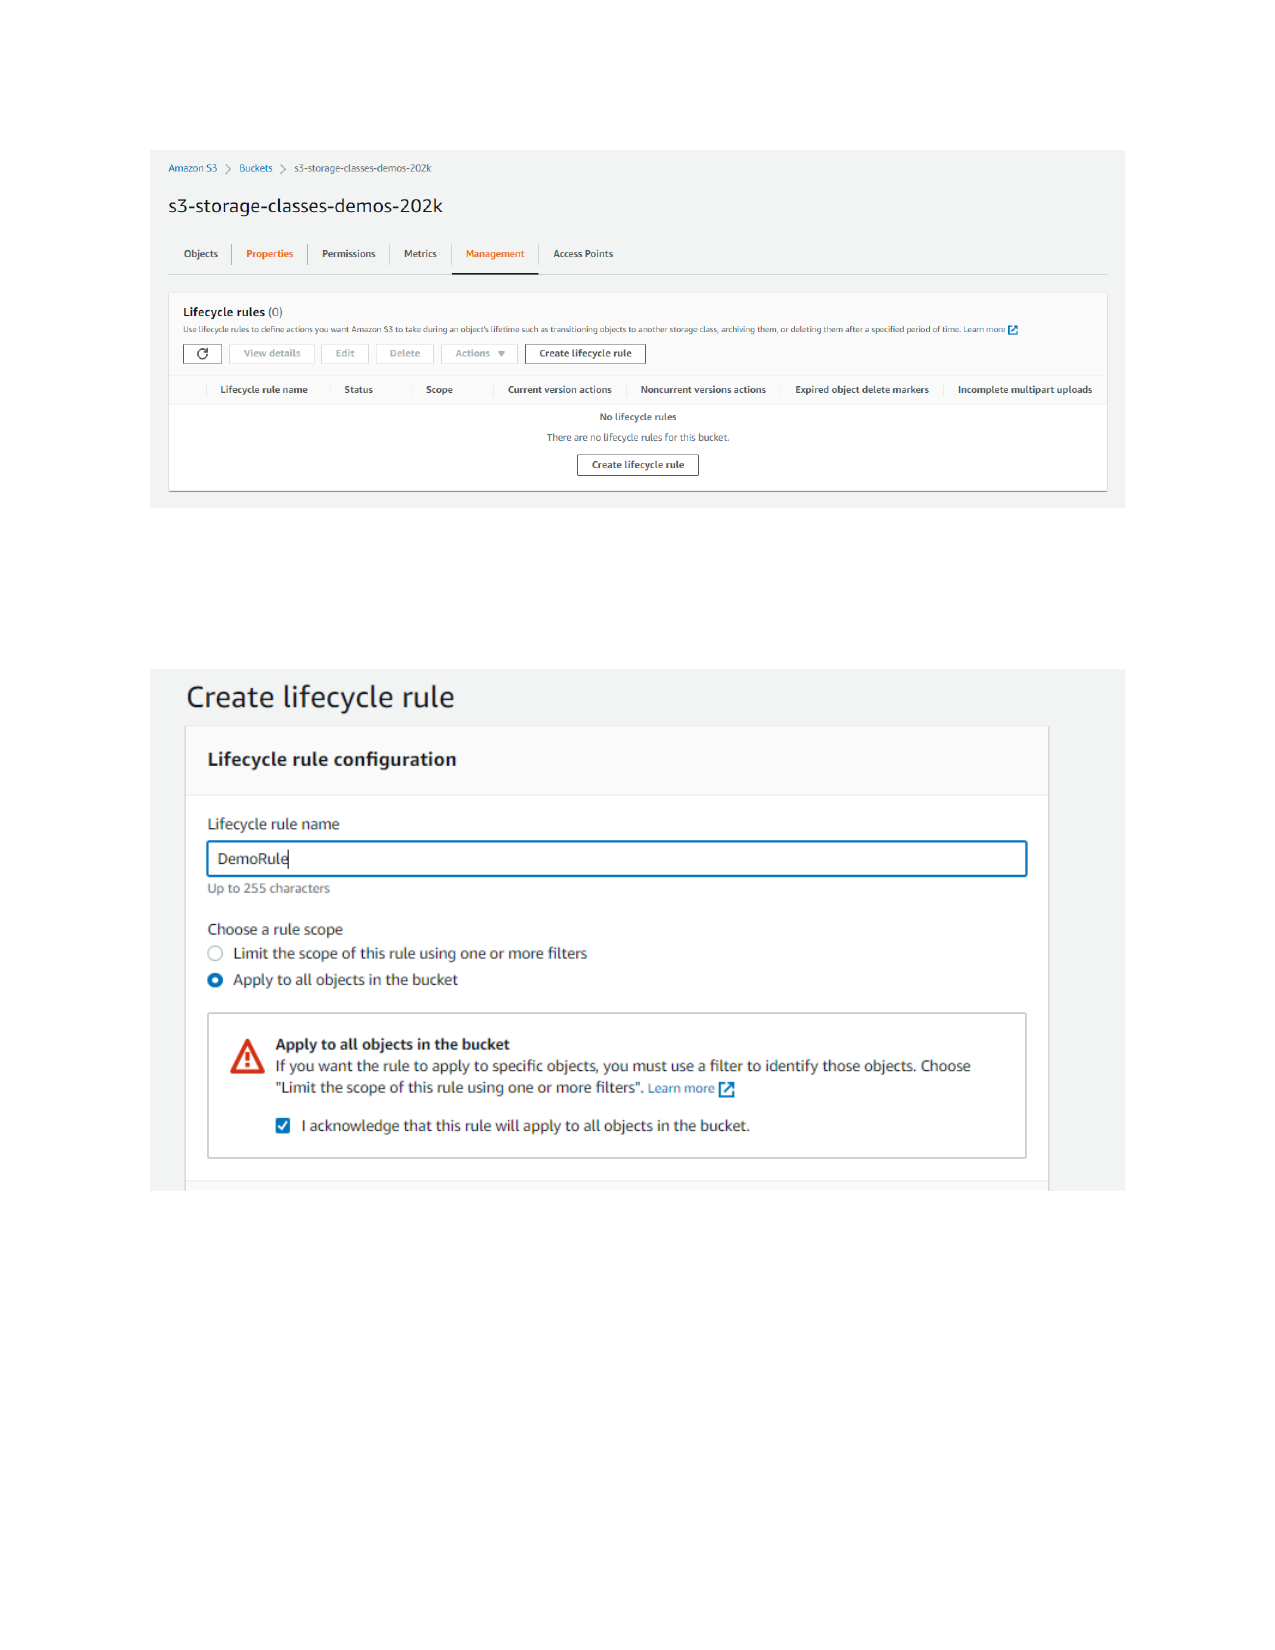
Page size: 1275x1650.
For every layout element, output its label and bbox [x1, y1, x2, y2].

picture [150, 150, 1125, 508]
picture [150, 669, 1125, 1191]
